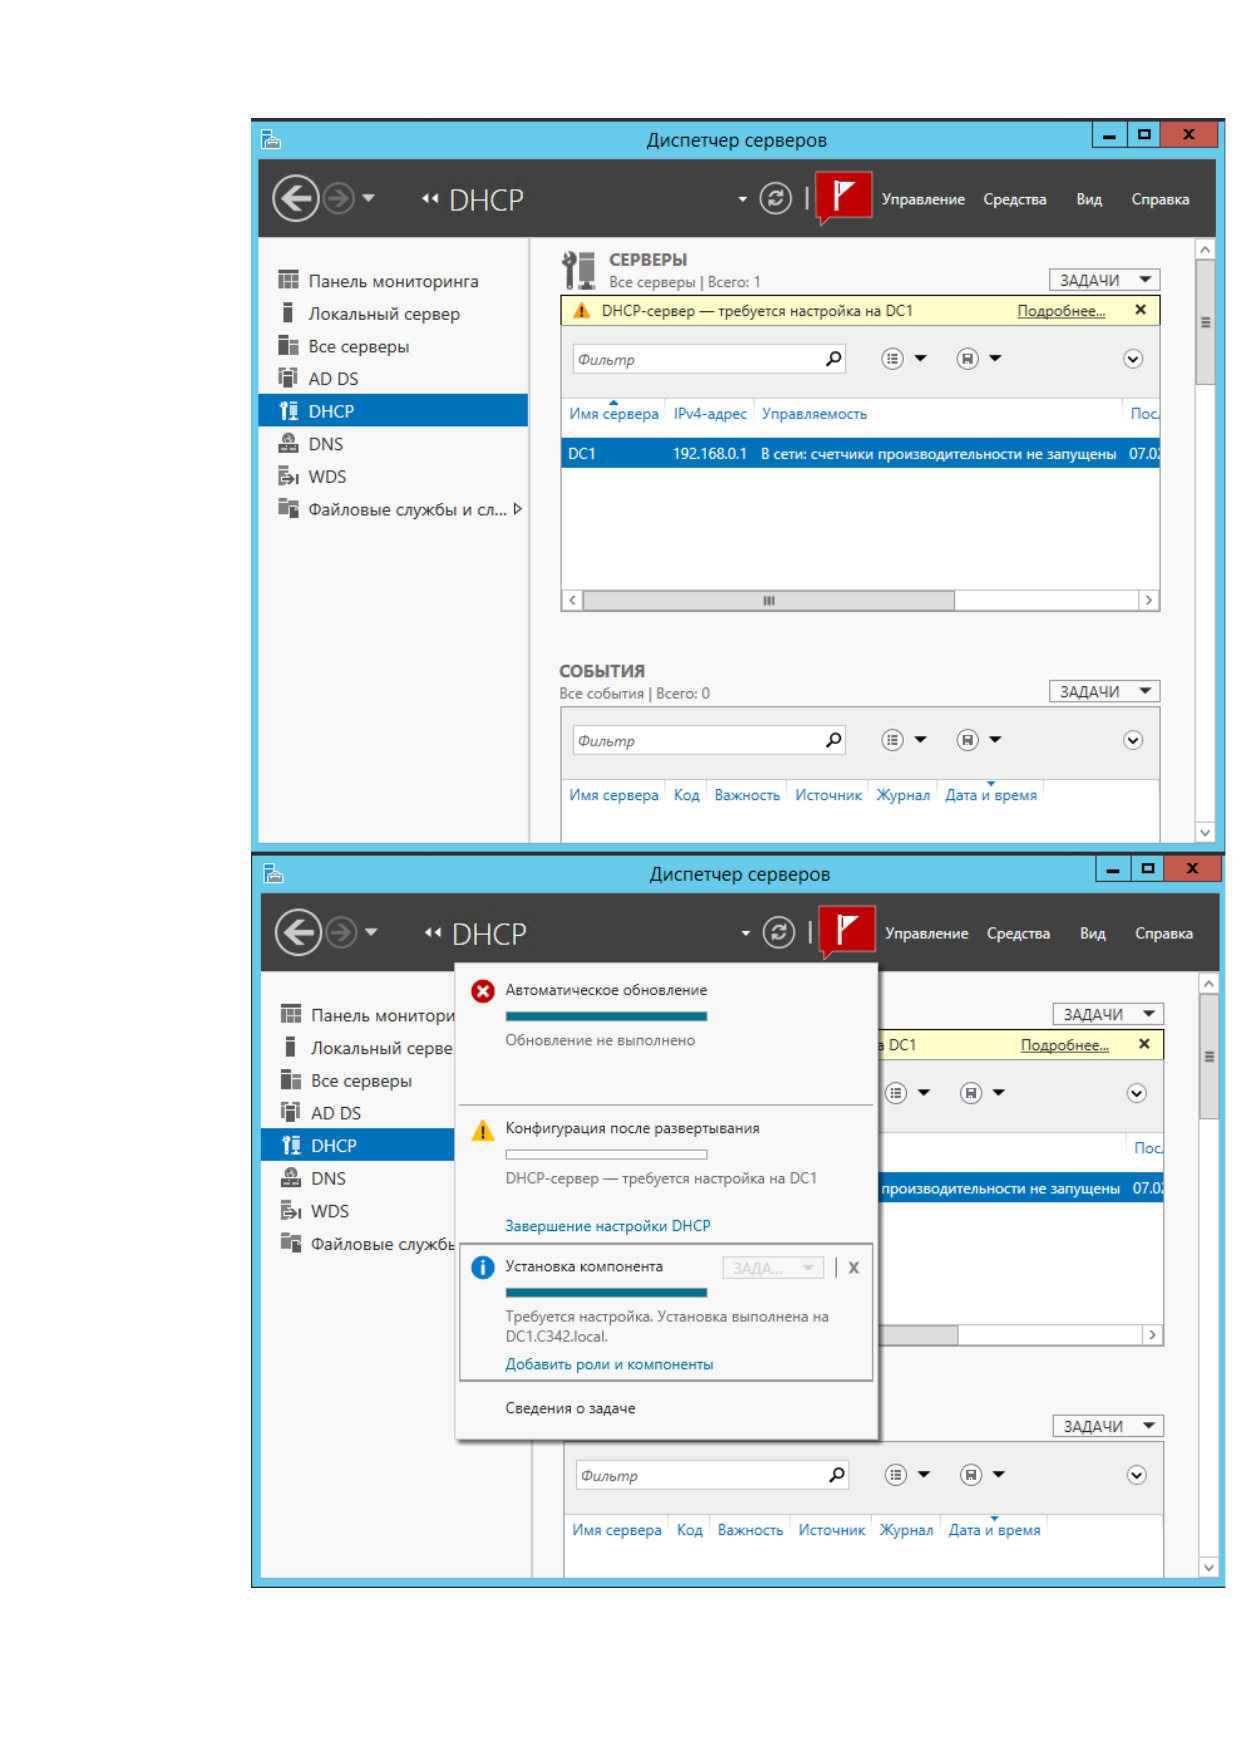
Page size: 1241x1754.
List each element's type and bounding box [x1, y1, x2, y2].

picture [251, 118, 1226, 1588]
